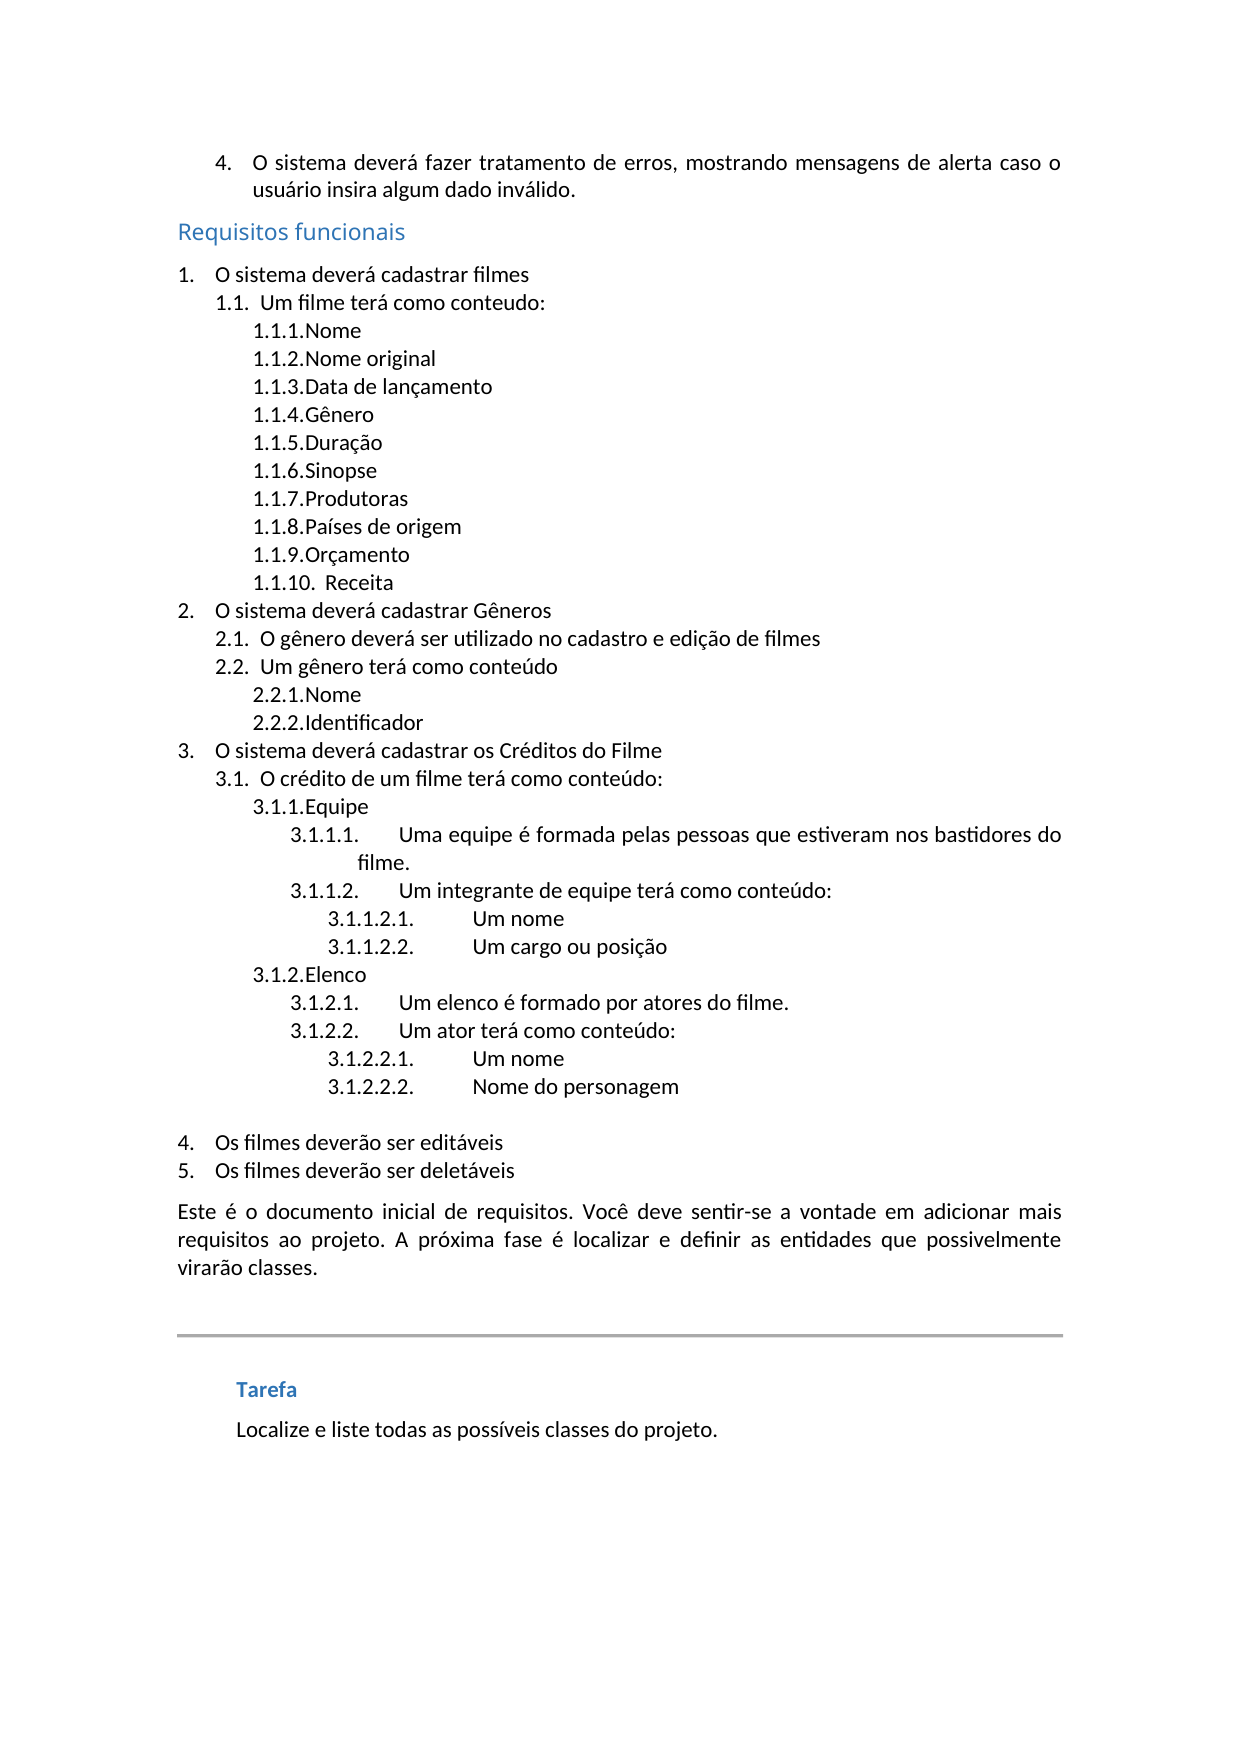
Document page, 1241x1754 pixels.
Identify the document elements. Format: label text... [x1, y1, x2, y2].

list Países de origem [252, 512, 1063, 540]
list O gênero deverá ser utilizado no cadastro e edição de filmes [215, 624, 1063, 652]
list Um cargo ou posição [327, 932, 1063, 960]
list Um filme terá como conteudo: [215, 288, 1063, 316]
list Nome [252, 316, 1063, 344]
list Identificador [252, 708, 1063, 736]
list Receita [252, 568, 1063, 596]
list Os filmes deverão ser editáveis [177, 1128, 1063, 1157]
list Um nome [327, 1044, 1063, 1072]
subtitle Requisitos funcionais [177, 216, 1063, 247]
list Duração [252, 428, 1063, 456]
list Elenco [252, 960, 1063, 988]
list Um nome [327, 904, 1063, 932]
list Um integrante de equipe terá como conteúdo: [290, 876, 1063, 904]
list Gênero [252, 400, 1063, 428]
list Um gênero terá como conteúdo [215, 652, 1063, 680]
list O sistema deverá cadastrar Gêneros [177, 596, 1063, 624]
list O sistema deverá fazer tratamento de erros, mostrando mensagens de alerta caso o usuário insira algum dado inválido. [215, 148, 1063, 204]
text Este é o documento inicial de requisitos. Você deve sentir-se a vontade em adicionar mais requisitos ao projeto. A próxima fase é localizar e definir as entidades que possivelmente virarão classes. [177, 1197, 1063, 1281]
list Produtoras [252, 484, 1063, 512]
list Nome do personagem [327, 1072, 1063, 1101]
text Localize e liste todas as possíveis classes do projeto. [177, 1415, 1063, 1443]
list Nome original [252, 344, 1063, 372]
list Data de lançamento [252, 372, 1063, 400]
list Sinopse [252, 456, 1063, 484]
list Equipe [252, 792, 1063, 820]
list O crédito de um filme terá como conteúdo: [215, 764, 1063, 792]
list Nome [252, 680, 1063, 708]
list Um ator terá como conteúdo: [290, 1016, 1063, 1044]
list Um elenco é formado por atores do filme. [290, 988, 1063, 1016]
list O sistema deverá cadastrar filmes [177, 260, 1063, 288]
list O sistema deverá cadastrar os Créditos do Filme [177, 736, 1063, 764]
list Uma equipe é formada pelas pessoas que estiveram nos bastidores do filme. [290, 820, 1063, 876]
list Os filmes deverão ser deletáveis [177, 1157, 1063, 1184]
list Orçamento [252, 540, 1063, 568]
subtitle Tarefa [236, 1375, 1063, 1403]
